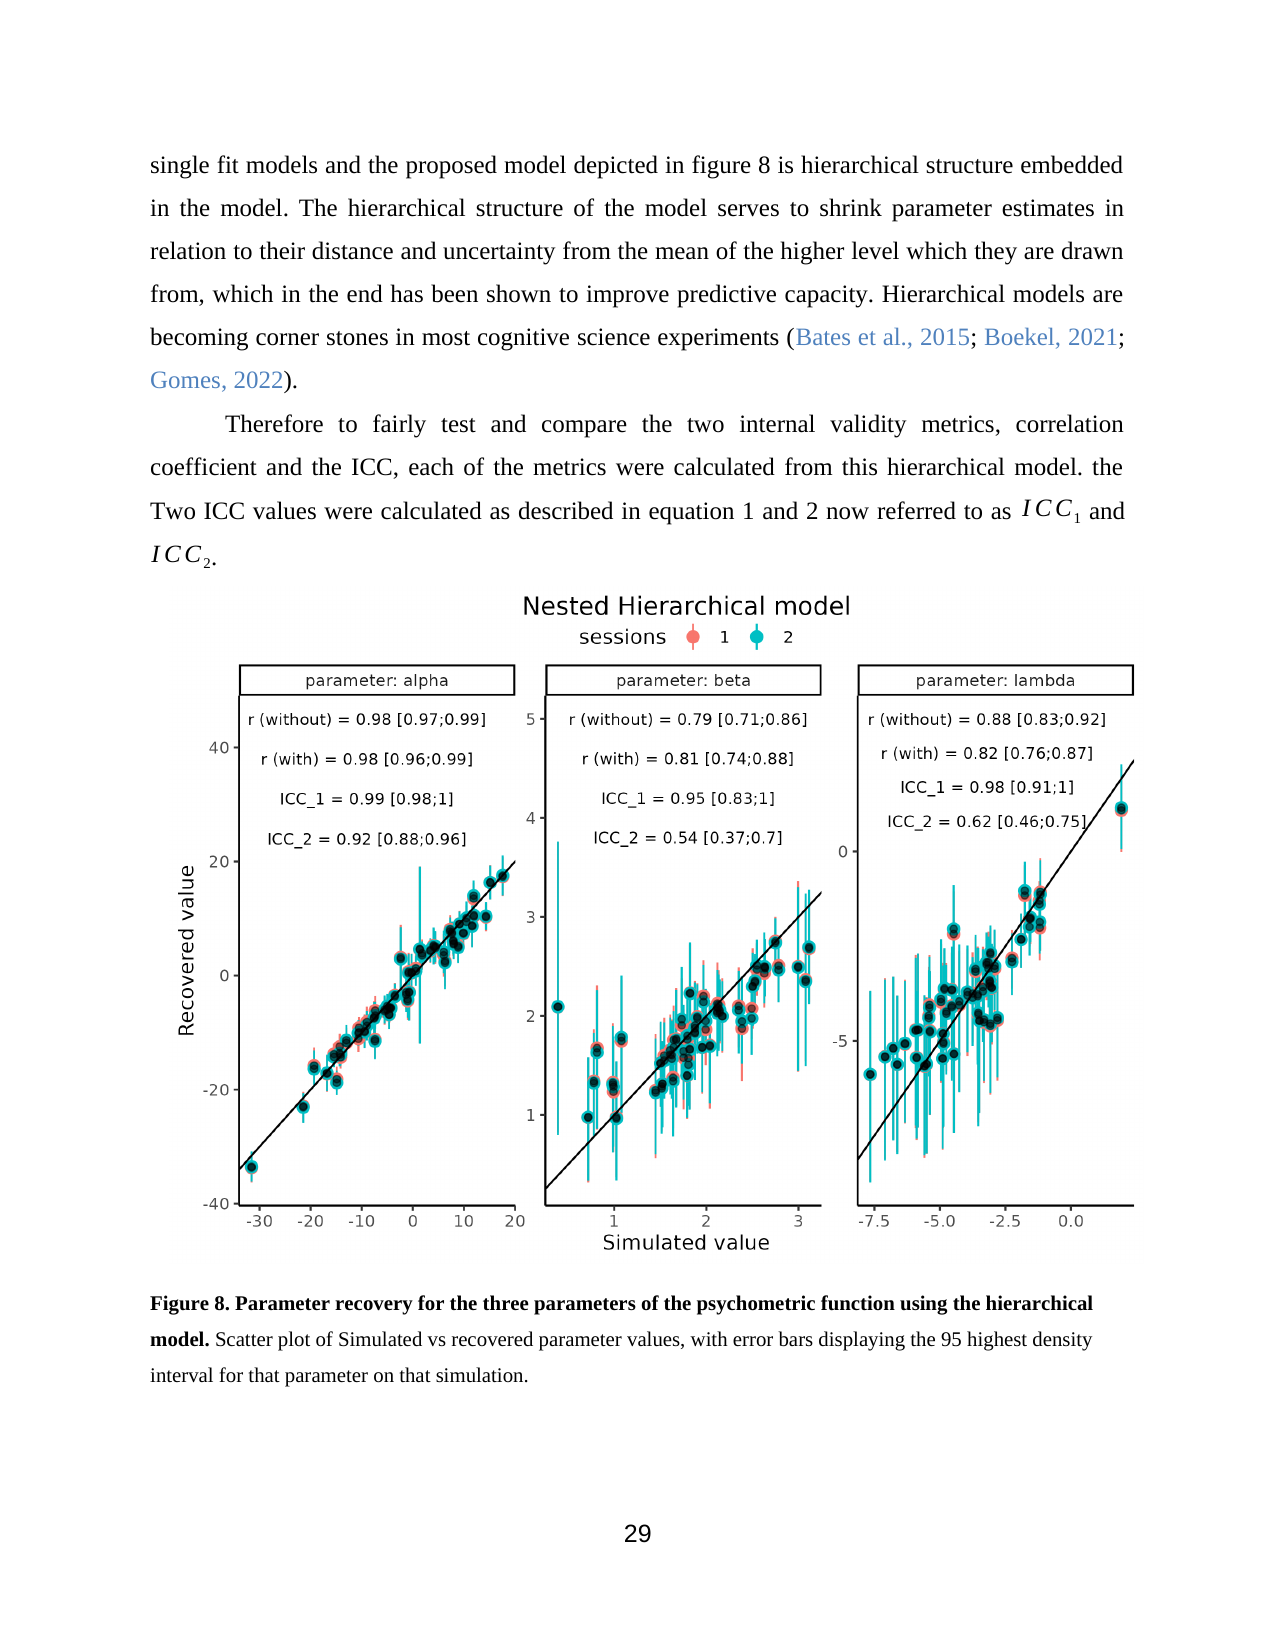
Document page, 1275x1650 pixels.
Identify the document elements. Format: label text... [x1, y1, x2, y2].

text Figure 8. Parameter recovery for the three parameters of the psychometric function using the hierarchical model. Scatter plot of Simulated vs recovered parameter values, with error bars displaying the 95 highest density interval for that parameter on that simulation. [150, 1290, 1125, 1387]
picture [168, 586, 1144, 1264]
text Therefore to fairly test and compare the two internal validity metrics, correlation coefficient and the ICC, each of the metrics were calculated from this hierarchical model. the Two ICC values were calculated as described in equation 1 and 2 now referred to as and . [150, 409, 1125, 572]
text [150, 150, 1125, 394]
